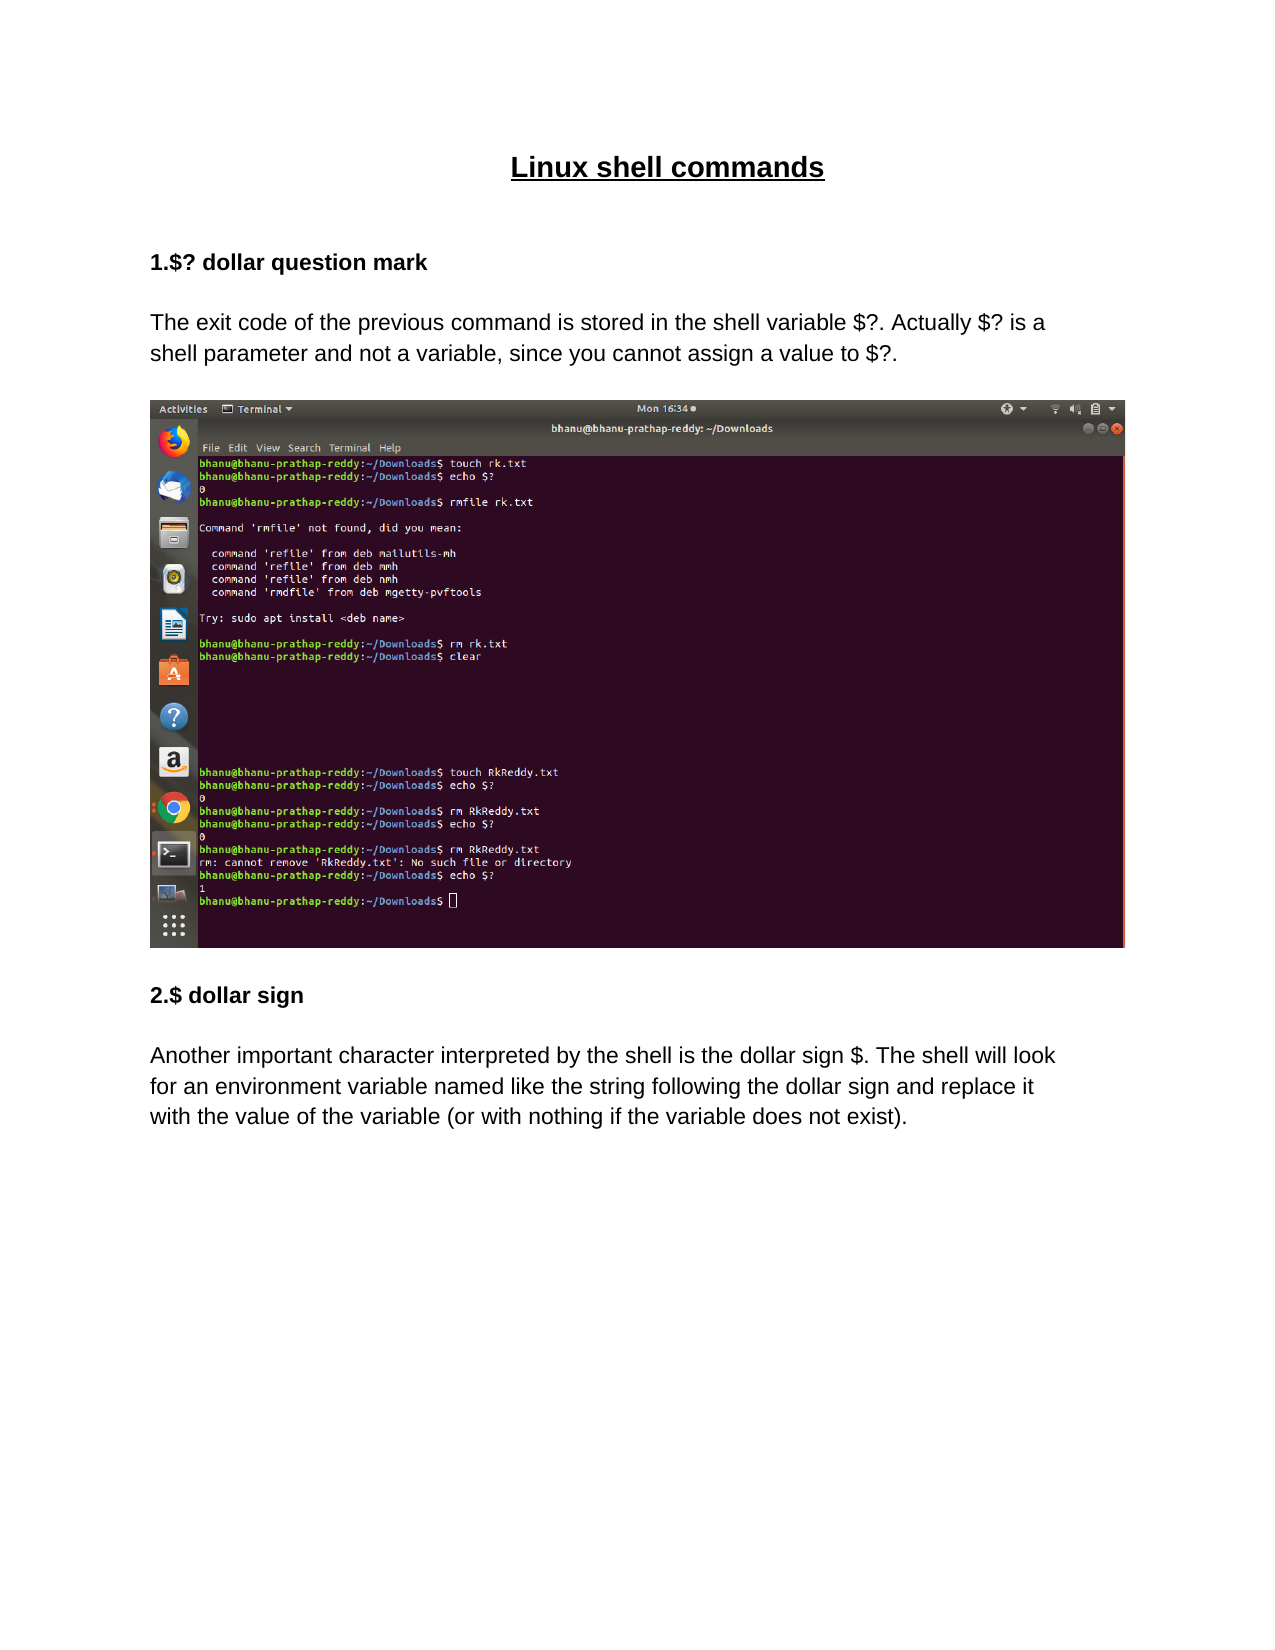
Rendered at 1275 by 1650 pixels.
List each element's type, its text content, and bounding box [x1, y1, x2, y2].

text 1.$? dollar question mark [150, 249, 1125, 275]
text Linux shell commands [150, 150, 1125, 183]
text Another important character interpreted by the shell is the dollar sign $. The shell will look [150, 1042, 1125, 1069]
text shell parameter and not a variable, since you cannot assign a value to $?. [150, 339, 1125, 366]
text 2.$ dollar sign [150, 982, 1125, 1008]
text for an environment variable named like the string following the dollar sign and replace it [150, 1073, 1125, 1099]
text The exit code of the previous command is stored in the shell variable $?. Actually $? is a [150, 309, 1125, 336]
picture [150, 400, 1125, 948]
text with the value of the variable (or with nothing if the variable does not exist). [150, 1103, 1125, 1129]
